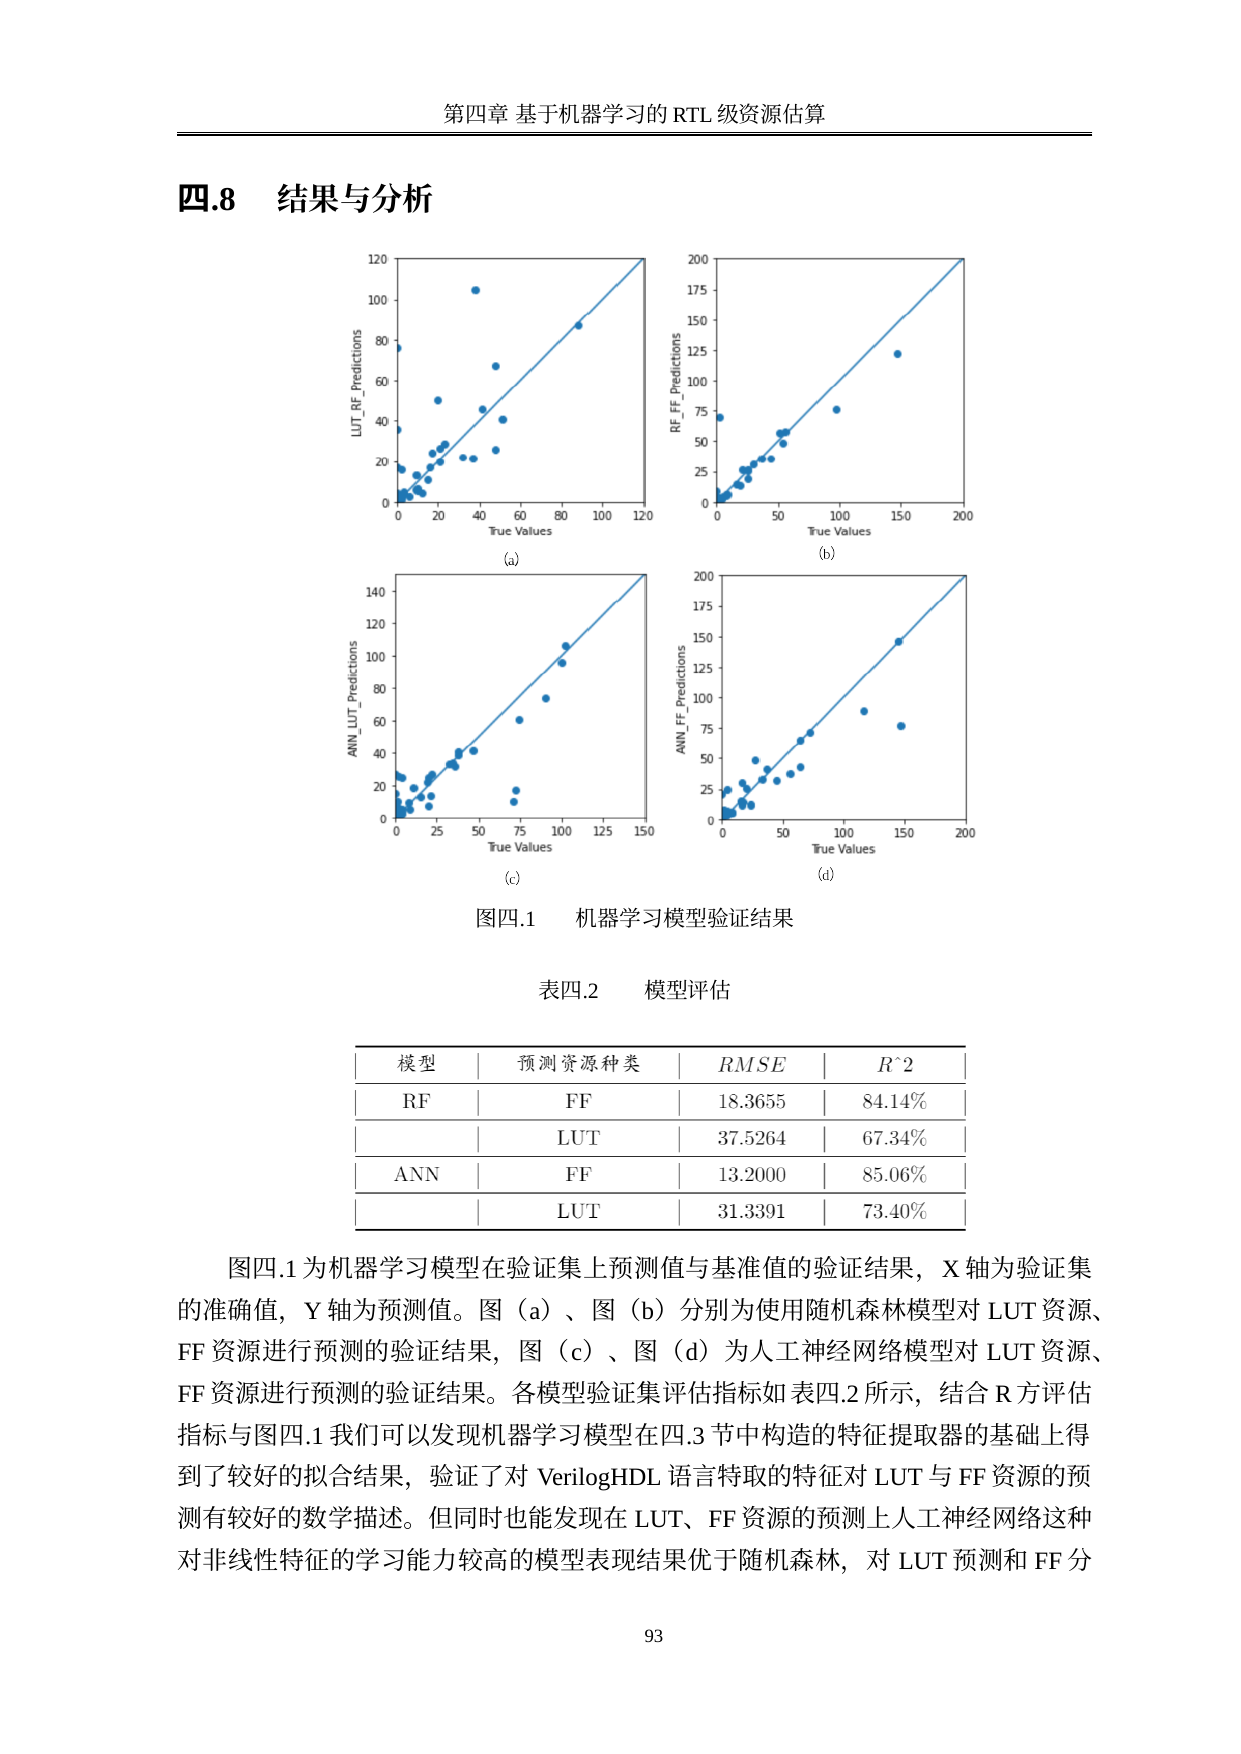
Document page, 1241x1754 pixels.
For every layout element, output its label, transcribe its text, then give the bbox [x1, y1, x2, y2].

text 机器学习模型验证结果 [177, 901, 1092, 933]
subtitle 结果与分析 [177, 177, 1092, 219]
picture [342, 1033, 978, 1244]
text 模型评估 [177, 973, 1092, 1005]
